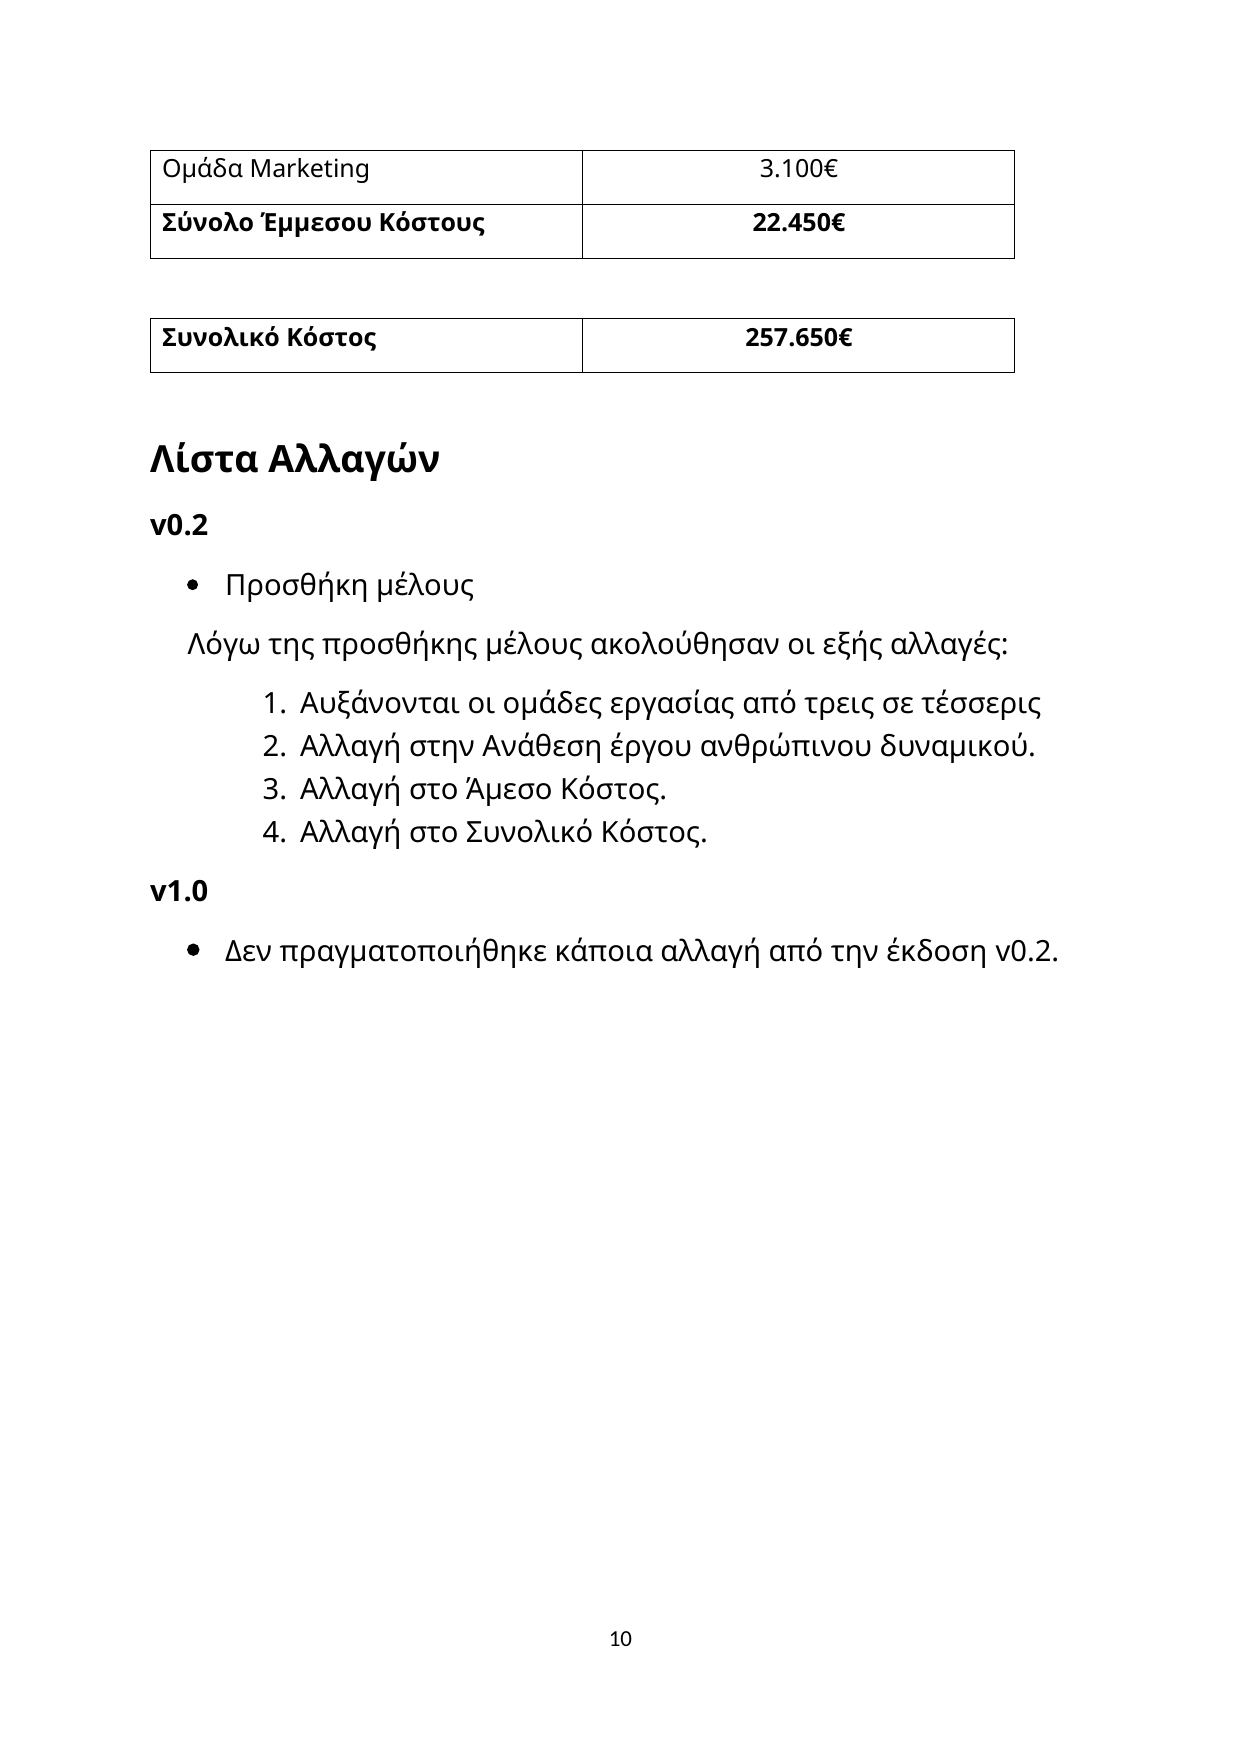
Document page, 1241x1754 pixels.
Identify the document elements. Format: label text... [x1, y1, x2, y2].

table_header Συνολικό Κόστος [151, 319, 582, 372]
list Προσθήκη μέλους [187, 564, 1090, 603]
text v0.2 [150, 504, 1090, 544]
text v1.0 [150, 871, 1090, 910]
text Λίστα Αλλαγών [150, 433, 1090, 484]
table_cell 3.100€ [583, 151, 1014, 204]
list Αλλαγή στο Άμεσο Κόστος. [262, 768, 1090, 808]
list Αλλαγή στο Συνολικό Κόστος. [262, 811, 1090, 851]
list Αυξάνονται οι ομάδες εργασίας από τρεις σε τέσσερις [262, 683, 1090, 722]
text Λόγω της προσθήκης μέλους ακολούθησαν οι εξής αλλαγές: [187, 623, 1090, 663]
table_cell Ομάδα Marketing [151, 151, 582, 204]
list Δεν πραγματοποιήθηκε κάποια αλλαγή από την έκδοση v0.2. [187, 930, 1090, 970]
table_cell Σύνολο Έμμεσου Κόστους [151, 205, 582, 258]
table_header 257.650€ [583, 319, 1014, 372]
table_cell 22.450€ [583, 205, 1014, 258]
list Αλλαγή στην Ανάθεση έργου ανθρώπινου δυναμικού. [262, 726, 1090, 765]
